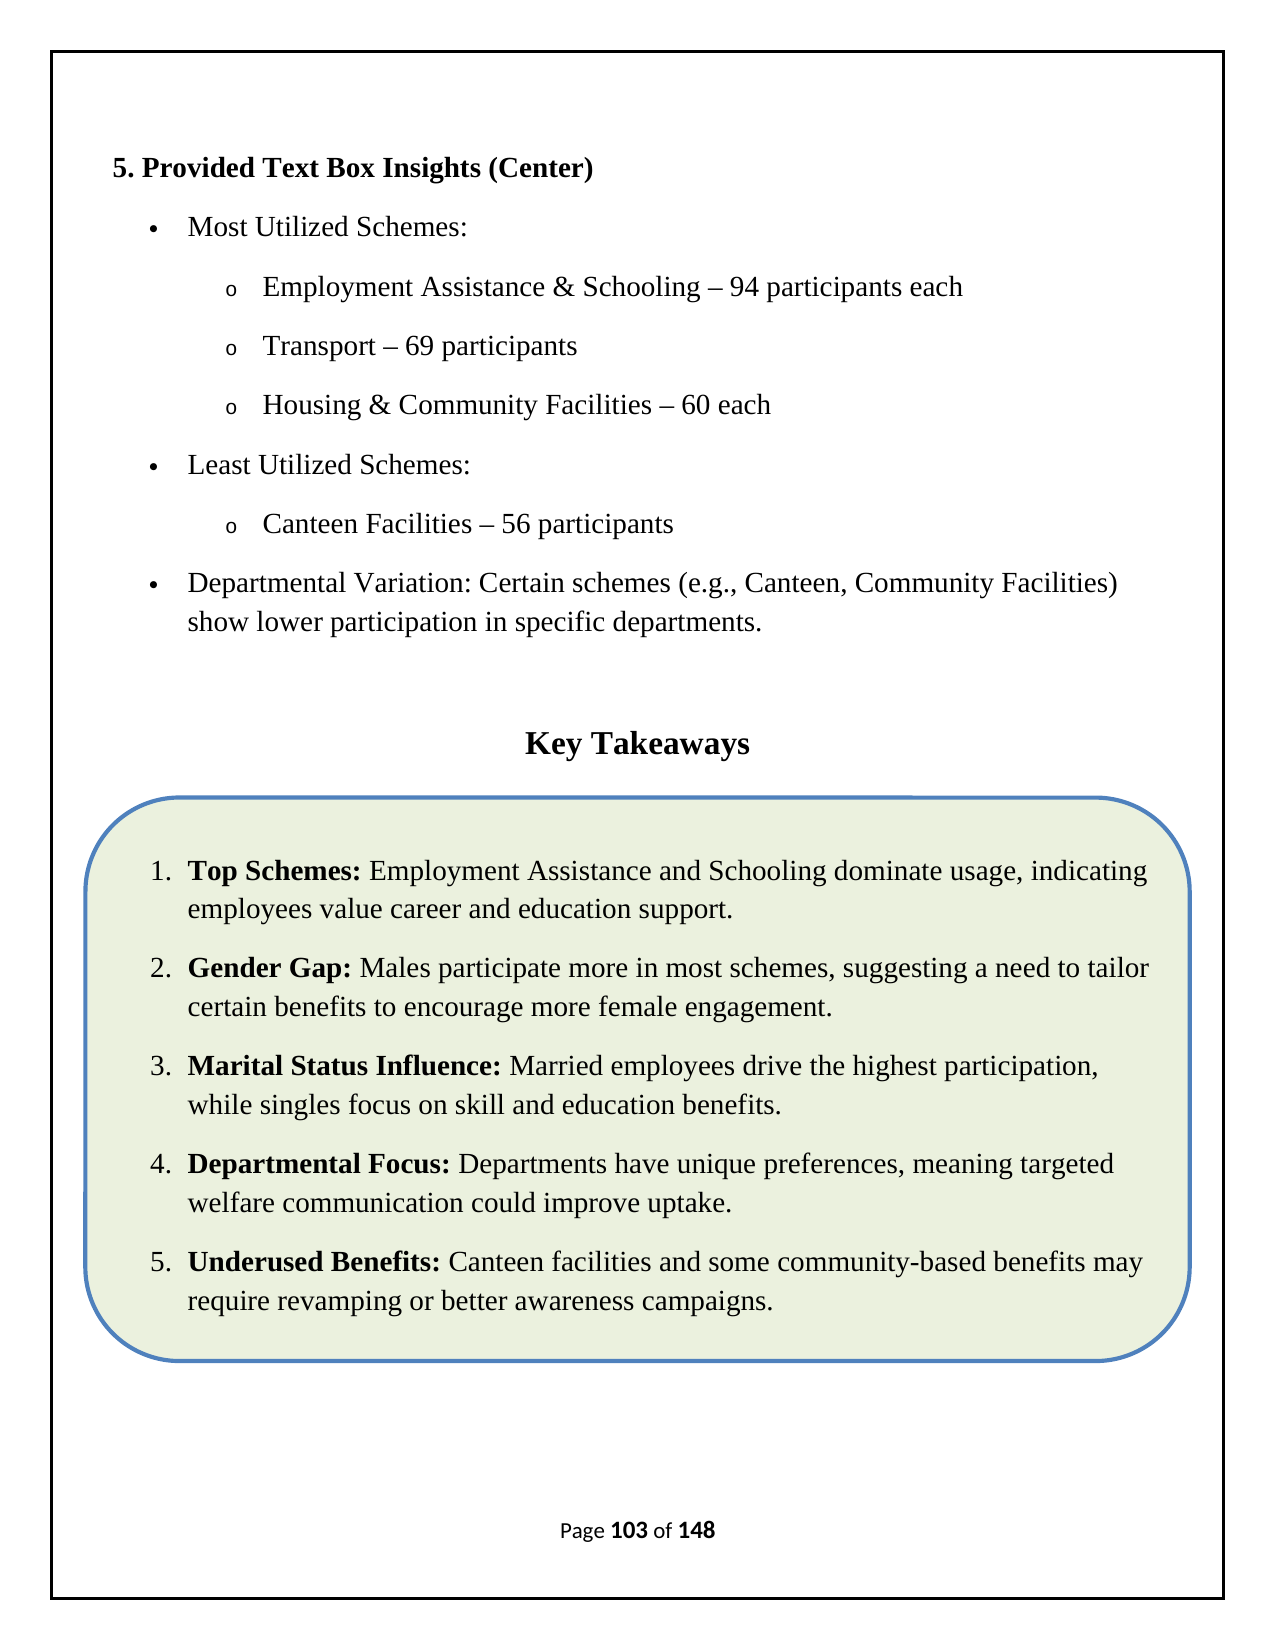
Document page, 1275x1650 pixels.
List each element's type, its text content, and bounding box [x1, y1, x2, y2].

list Transport – 69 participants [225, 328, 1162, 362]
list Housing & Community Facilities – 60 each [225, 387, 1162, 421]
text 5. Provided Text Box Insights (Center) [112, 150, 1162, 183]
list Most Utilized Schemes: [150, 209, 1162, 243]
list Gender Gap: Males participate more in most schemes, suggesting a need to tailor certain benefits to encourage more female engagement. [150, 951, 1162, 1023]
list Marital Status Influence: Married employees drive the highest participation, while singles focus on skill and education benefits. [150, 1048, 1162, 1121]
list Top Schemes: Employment Assistance and Schooling dominate usage, indicating employees value career and education support. [150, 853, 1162, 925]
list Departmental Focus: Departments have unique preferences, meaning targeted welfare communication could improve uptake. [150, 1146, 1162, 1218]
text Key Takeaways [112, 723, 1162, 761]
list Least Utilized Schemes: [150, 447, 1162, 480]
list Canteen Facilities – 56 participants [225, 506, 1162, 540]
list Underused Benefits: Canteen facilities and some community-based benefits may require revamping or better awareness campaigns. [150, 1244, 1162, 1316]
list Departmental Variation: Certain schemes (e.g., Canteen, Community Facilities) show lower participation in specific departments. [150, 566, 1162, 638]
list Employment Assistance & Schooling – 94 participants each [225, 269, 1162, 302]
